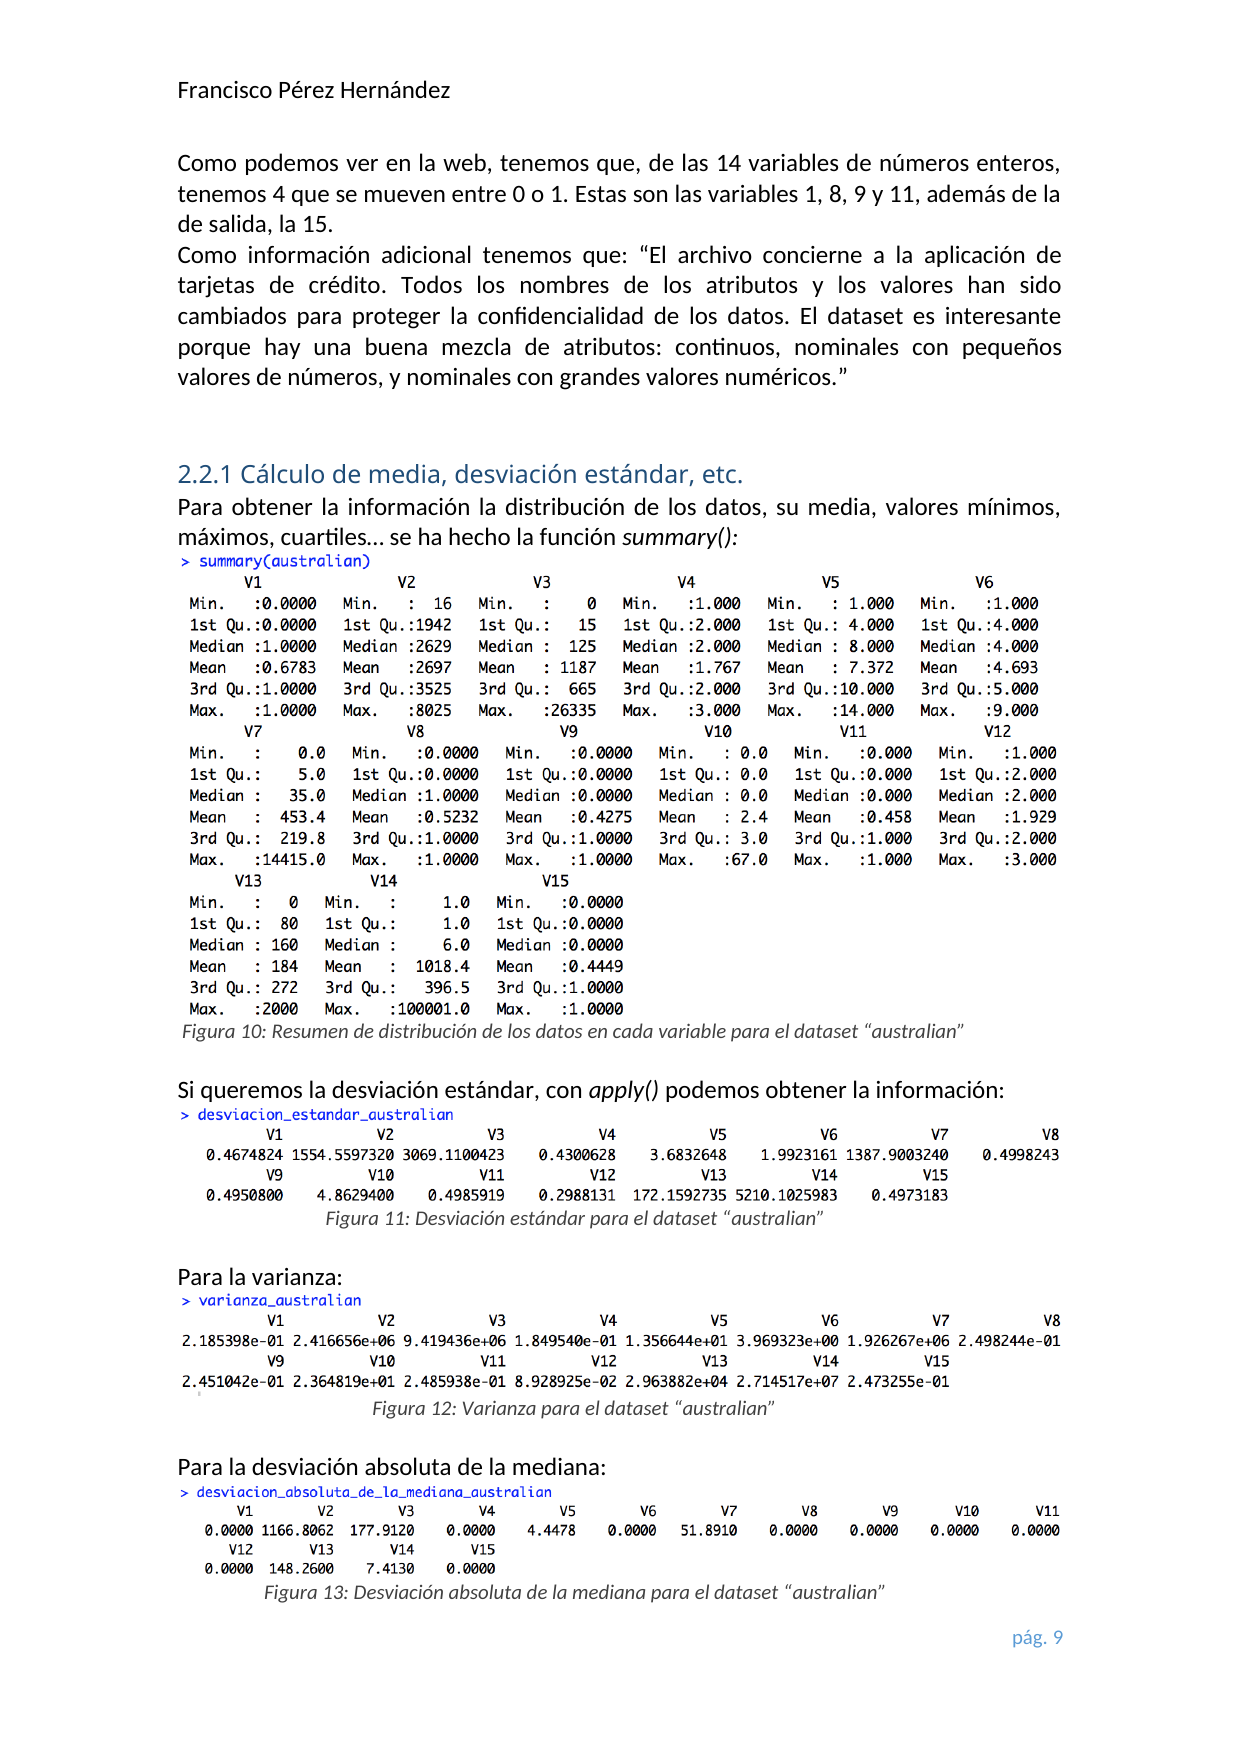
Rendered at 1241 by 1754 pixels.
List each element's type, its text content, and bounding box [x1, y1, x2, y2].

picture [177, 1291, 1063, 1396]
text Si queremos la desviación estándar, con apply() podemos obtener la información: [177, 1074, 1063, 1104]
picture [177, 552, 1062, 1018]
text Para obtener la información la distribución de los datos, su media, valores mínimos, máximos, cuartiles… se ha hecho la función summary(): [177, 491, 1063, 552]
text Figura 13: Desviación absoluta de la mediana para el dataset “australian” [177, 1579, 973, 1604]
text Como podemos ver en la web, tenemos que, de las 14 variables de números enteros, tenemos 4 que se mueven entre 0 o 1. Estas son las variables 1, 8, 9 y 11, además de la de salida, la 15. [177, 148, 1063, 239]
text Como información adicional tenemos que: “El archivo concierne a la aplicación de tarjetas de crédito. Todos los nombres de los atributos y los valores han sido cambiados para proteger la confidencialidad de los datos. El dataset es interesante porque hay una buena mezcla de atributos: continuos, nominales con pequeños valores de números, y nominales con grandes valores numéricos.” [177, 239, 1063, 392]
picture [177, 1481, 1062, 1579]
subtitle 2.2.1 Cálculo de media, desviación estándar, etc. [177, 457, 1063, 491]
picture [177, 1104, 1063, 1205]
text Para la varianza: [177, 1261, 1063, 1291]
text Figura 11: Desviación estándar para el dataset “australian” [177, 1205, 973, 1230]
text Figura 10: Resumen de distribución de los datos en cada variable para el dataset “australian” [177, 1018, 973, 1043]
text Figura 12: Varianza para el dataset “australian” [177, 1396, 973, 1421]
text Para la desviación absoluta de la mediana: [177, 1451, 1063, 1482]
